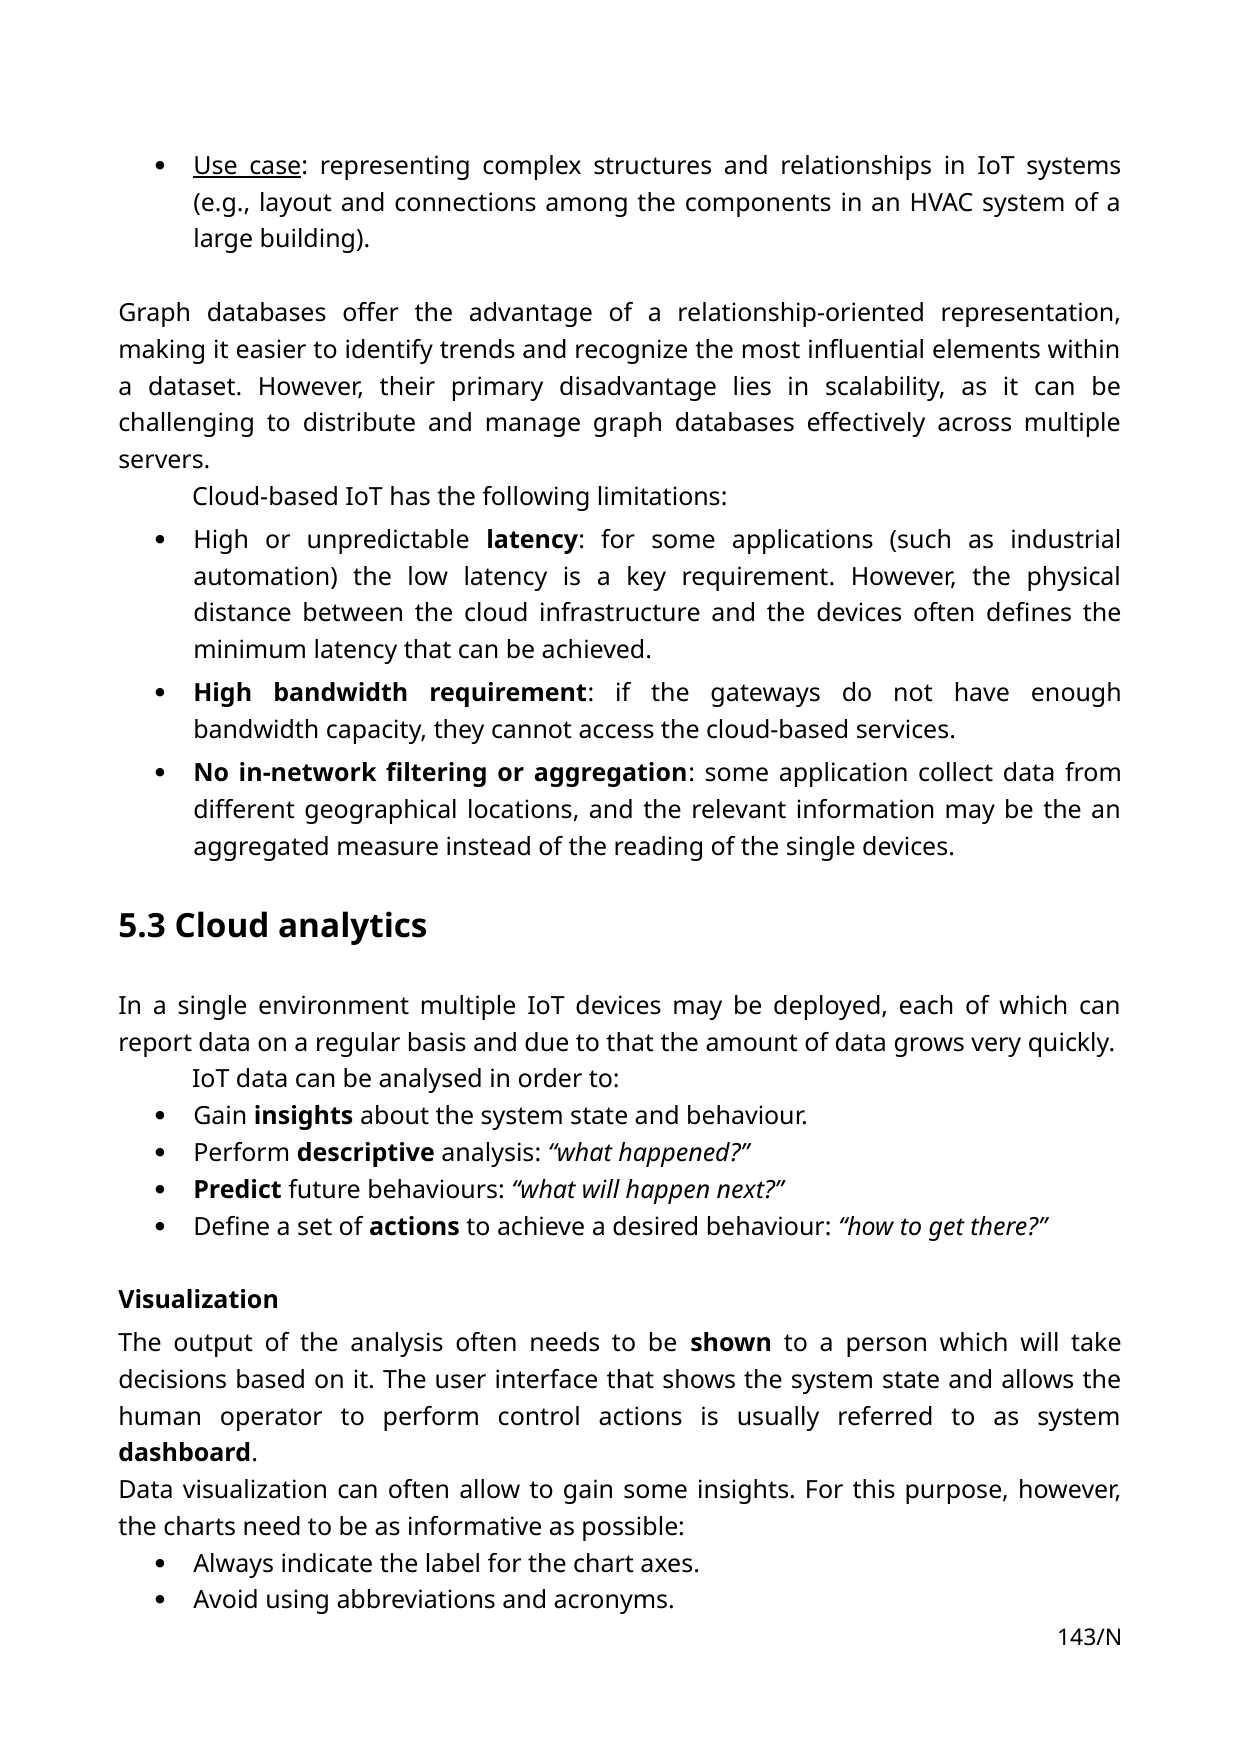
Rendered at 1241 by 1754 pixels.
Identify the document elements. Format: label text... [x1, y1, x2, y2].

list Predict future behaviours: “what will happen next?” [156, 1171, 1122, 1205]
text In a single environment multiple IoT devices may be deployed, each of which can report data on a regular basis and due to that the amount of data grows very quickly. [118, 987, 1122, 1058]
list Avoid using abbreviations and acronyms. [156, 1582, 1122, 1616]
list Always indicate the label for the chart axes. [156, 1545, 1122, 1579]
list Gain insights about the system state and behaviour. [156, 1098, 1122, 1132]
list Define a set of actions to achieve a desired behaviour: “how to get there?” [156, 1208, 1122, 1242]
list IoT data can be analysed in order to: [118, 1061, 1122, 1095]
text Data visualization can often allow to gain some insights. For this purpose, however, the charts need to be as informative as possible: [118, 1472, 1122, 1543]
text Visualization [118, 1282, 1122, 1316]
list Use case: representing complex structures and relationships in IoT systems (e.g., layout and connections among the components in an HVAC system of a large building). [156, 148, 1122, 255]
text The output of the analysis often needs to be shown to a person which will take decisions based on it. The user interface that shows the system state and allows the human operator to perform control actions is usually referred to as system dashboard. [118, 1325, 1122, 1469]
list No in-network filtering or aggregation: some application collect data from different geographical locations, and the relevant information may be the an aggregated measure instead of the reading of the single devices. [156, 755, 1122, 862]
list High or unpredictable latency: for some applications (such as industrial automation) the low latency is a key requirement. However, the physical distance between the cloud infrastructure and the devices often defines the minimum latency that can be achieved. [156, 522, 1122, 666]
text Graph databases offer the advantage of a relationship-oriented representation, making it easier to identify trends and recognize the most influential elements within a dataset. However, their primary disadvantage lies in scalability, as it can be challenging to distribute and manage graph databases effectively across multiple servers. [118, 295, 1122, 476]
subtitle 5.3 Cloud analytics [118, 902, 1122, 947]
list High bandwidth requirement: if the gateways do not have enough bandwidth capacity, they cannot access the cloud-based services. [156, 675, 1122, 746]
list Cloud-based IoT has the following limitations: [118, 478, 1122, 513]
list Perform descriptive analysis: “what happened?” [156, 1134, 1122, 1169]
